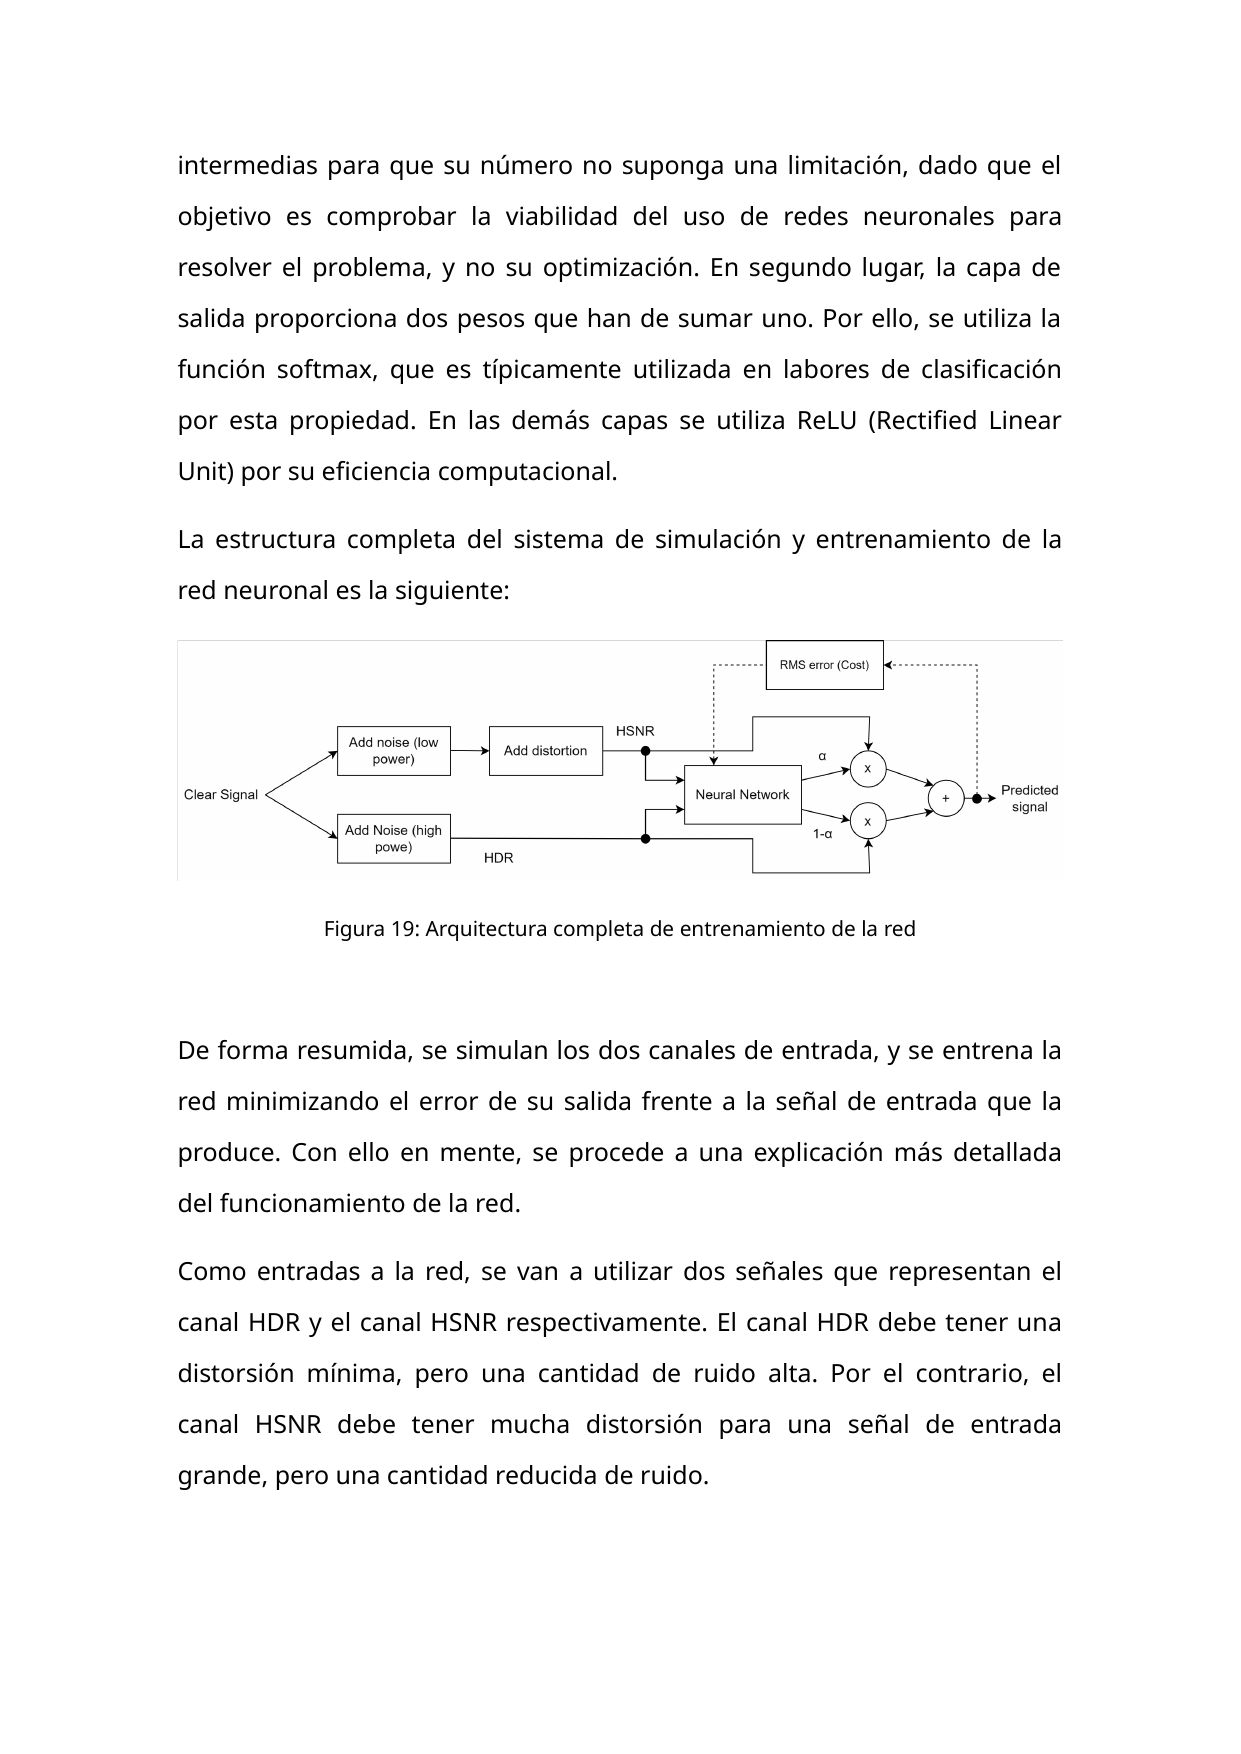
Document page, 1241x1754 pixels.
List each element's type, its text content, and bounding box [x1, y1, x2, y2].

text La estructura completa del sistema de simulación y entrenamiento de la red neuronal es la siguiente: [177, 522, 1063, 607]
picture [177, 640, 1063, 881]
text Figura 19: Arquitectura completa de entrenamiento de la red [177, 914, 1063, 943]
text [177, 148, 1063, 488]
text Como entradas a la red, se van a utilizar dos señales que representan el canal HDR y el canal HSNR respectivamente. El canal HDR debe tener una distorsión mínima, pero una cantidad de ruido alta. Por el contrario, el canal HSNR debe tener mucha distorsión para una señal de entrada grande, pero una cantidad reducida de ruido. [177, 1254, 1063, 1492]
text De forma resumida, se simulan los dos canales de entrada, y se entrena la red minimizando el error de su salida frente a la señal de entrada que la produce. Con ello en mente, se procede a una explicación más detallada del funcionamiento de la red. [177, 1033, 1063, 1220]
